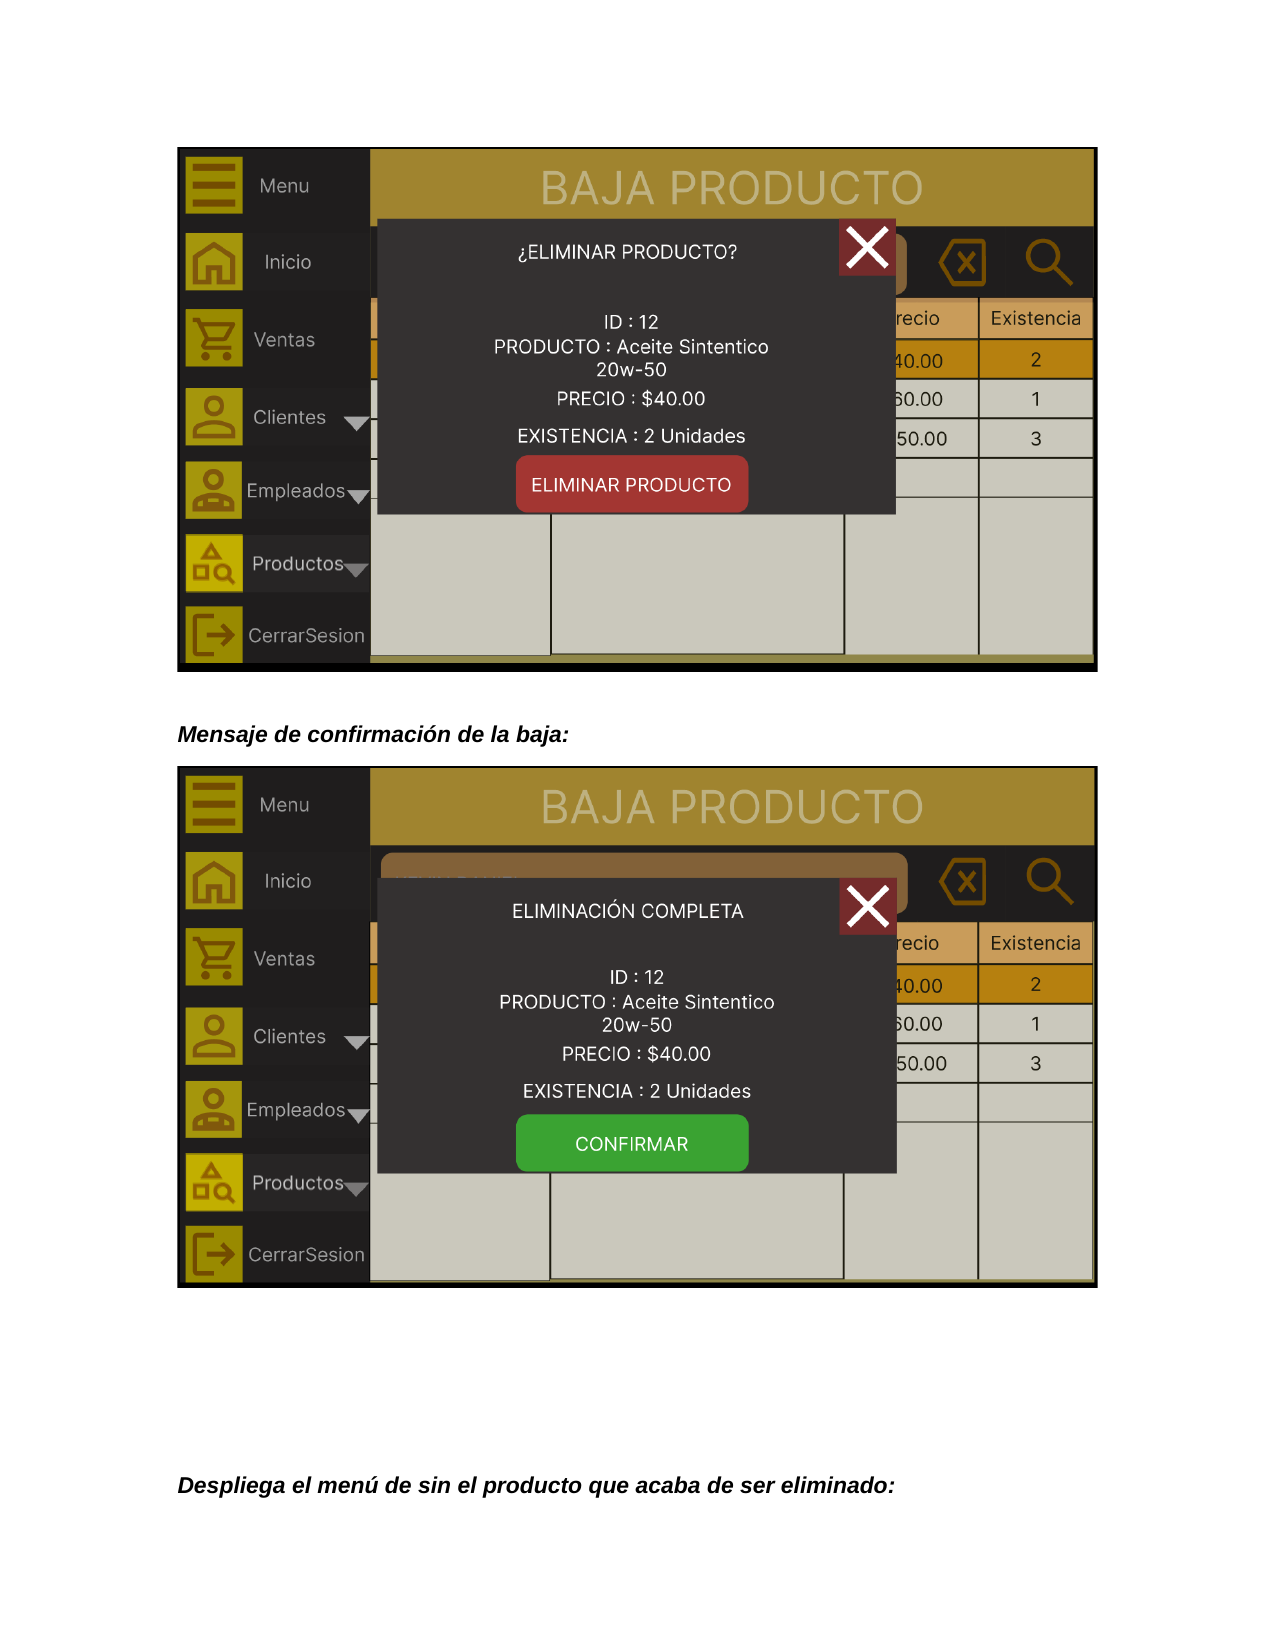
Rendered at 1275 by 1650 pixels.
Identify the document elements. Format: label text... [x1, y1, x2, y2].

picture [177, 147, 1098, 672]
text Mensaje de confirmación de la baja: [177, 721, 1098, 747]
text Despliega el menú de sin el producto que acaba de ser eliminado: [177, 1472, 1098, 1498]
picture [177, 766, 1098, 1288]
